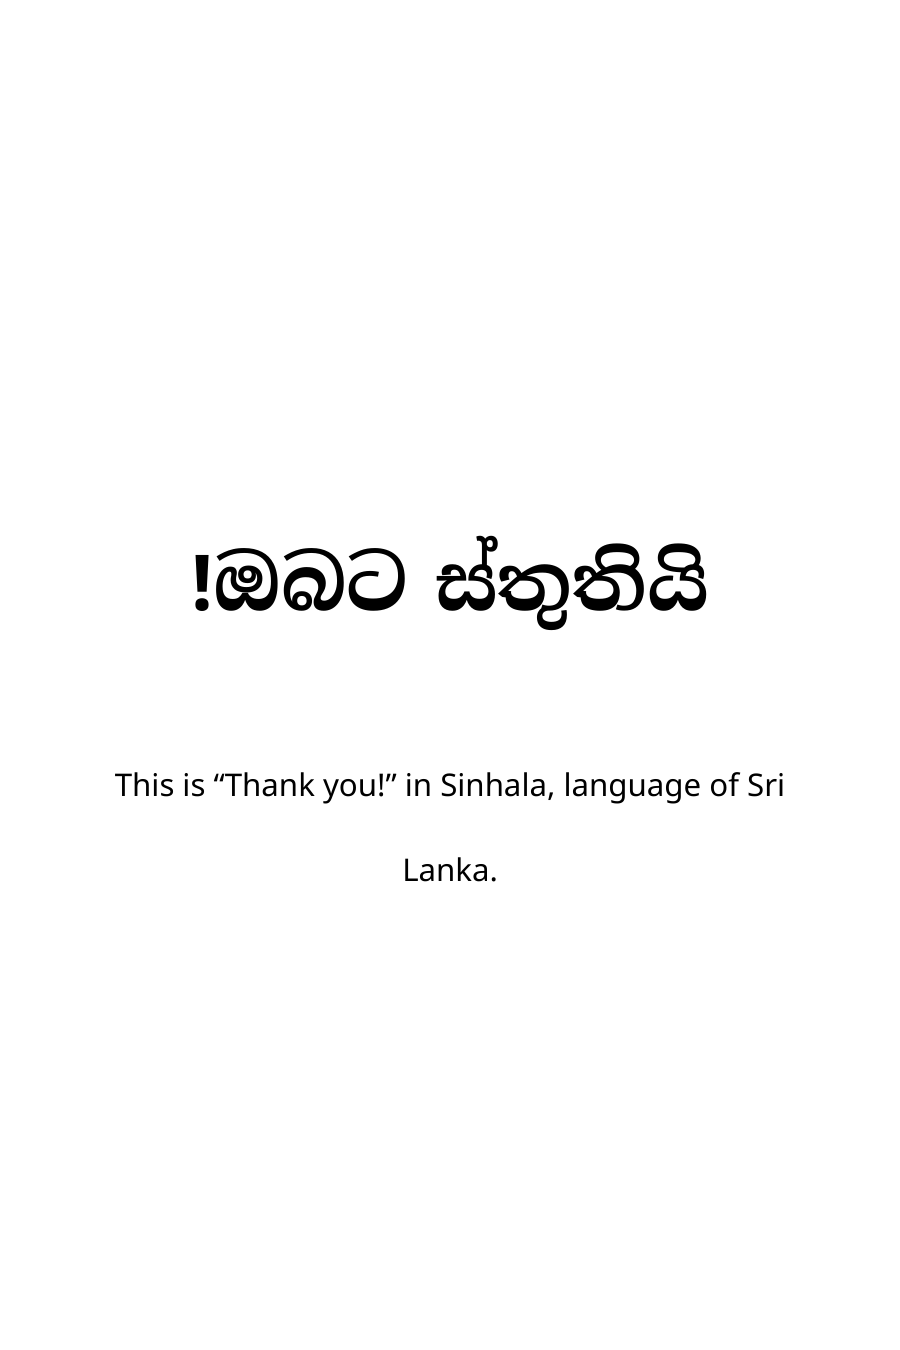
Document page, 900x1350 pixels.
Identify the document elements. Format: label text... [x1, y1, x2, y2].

text This is “Thank you!” in Sinhala, language of Sri Lanka. [75, 762, 825, 890]
text !ඔබට ස්තුතියි [75, 527, 825, 632]
